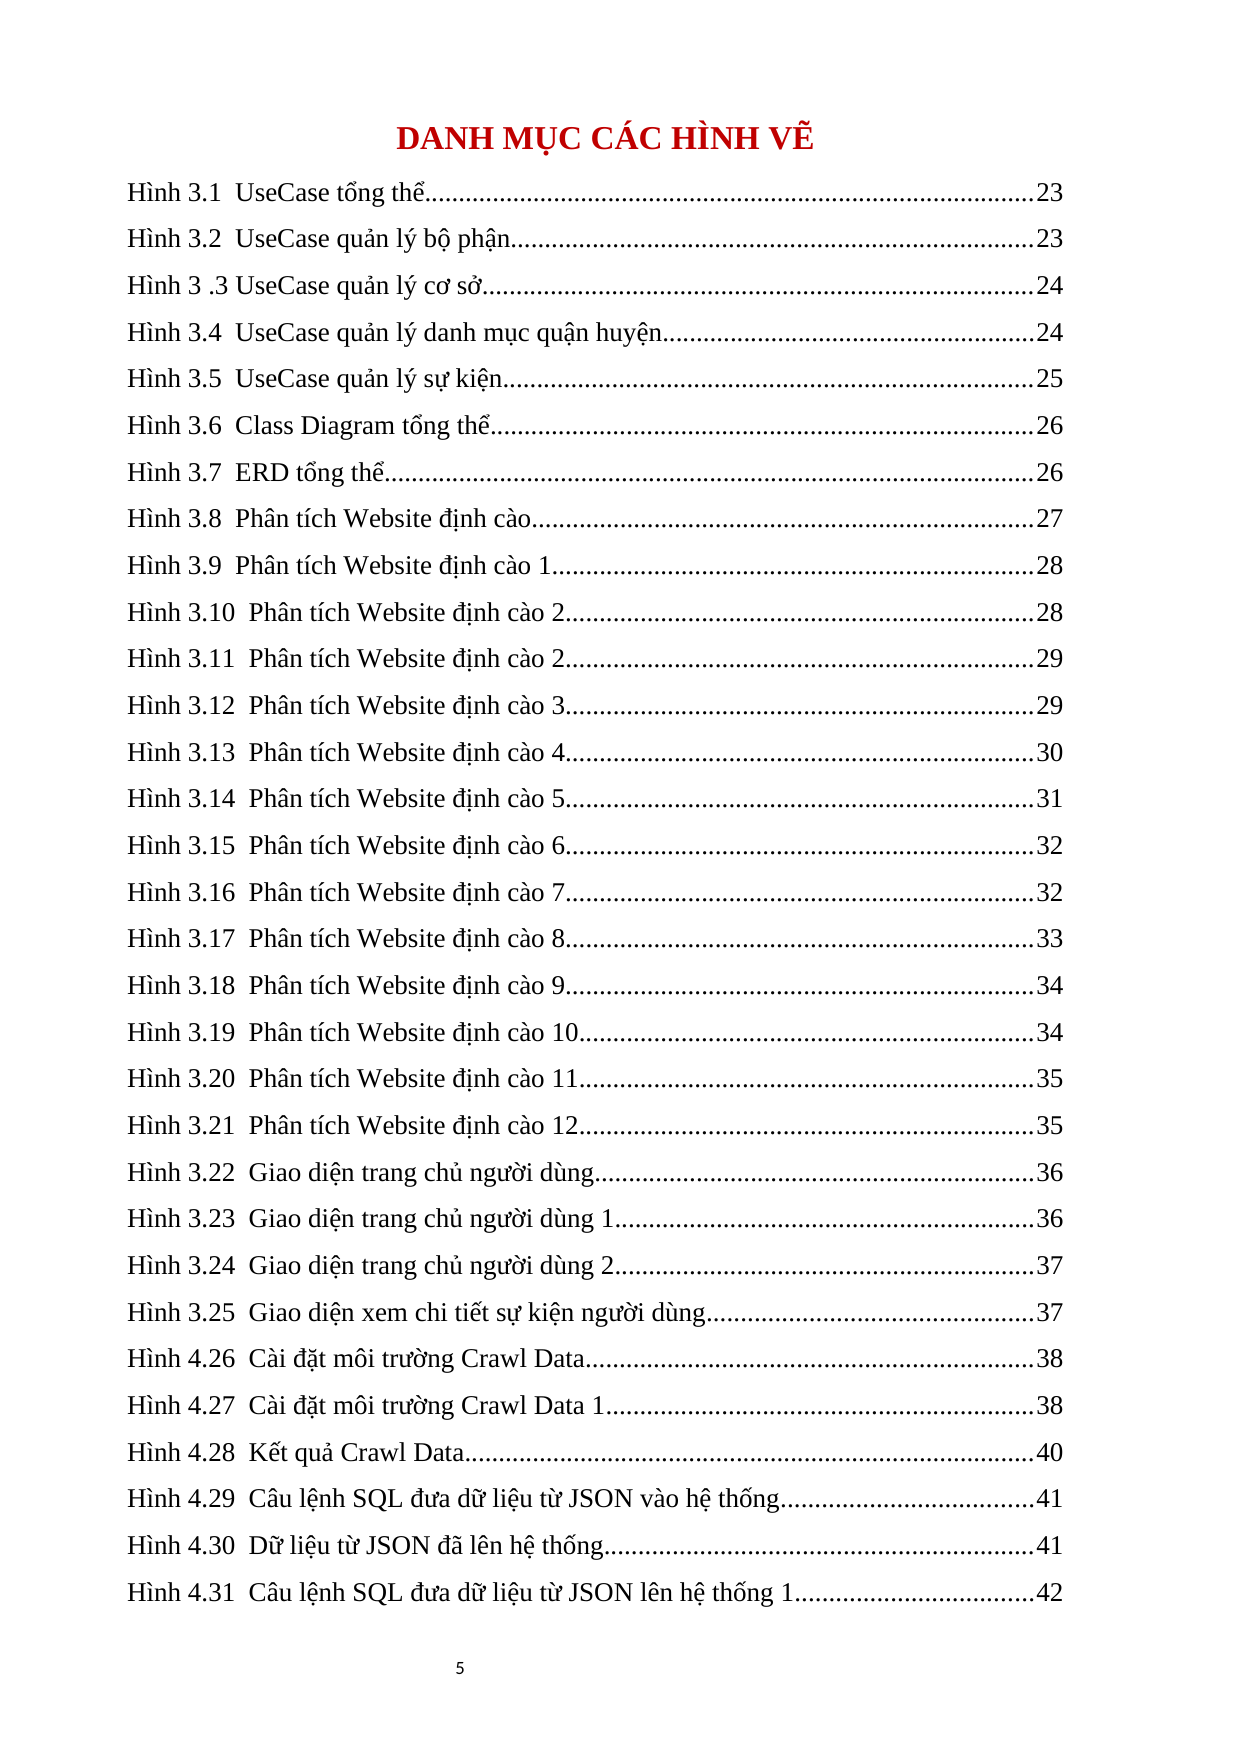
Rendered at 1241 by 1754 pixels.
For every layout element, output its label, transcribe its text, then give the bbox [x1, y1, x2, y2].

text Hình 3.24 Giao diện trang chủ người dùng 2 37 [127, 1249, 1063, 1280]
text Hình 3.9 Phân tích Website định cào 1 28 [127, 549, 1063, 580]
text Hình 3.21 Phân tích Website định cào 12 35 [127, 1109, 1063, 1140]
text Hình 3.18 Phân tích Website định cào 9 34 [127, 969, 1063, 1000]
text Hình 3.16 Phân tích Website định cào 7 32 [127, 876, 1063, 907]
text Hình 4.31 Câu lệnh SQL đưa dữ liệu từ JSON lên hệ thống 1 42 [127, 1576, 1063, 1607]
text Hình 4.28 Kết quả Crawl Data 40 [127, 1436, 1063, 1467]
text Hình 3.19 Phân tích Website định cào 10 34 [127, 1016, 1063, 1047]
text Hình 4.29 Câu lệnh SQL đưa dữ liệu từ JSON vào hệ thống 41 [127, 1482, 1063, 1513]
text Hình 3.25 Giao diện xem chi tiết sự kiện người dùng 37 [127, 1296, 1063, 1327]
text Hình 3.2 UseCase quản lý bộ phận 23 [127, 222, 1063, 253]
text Hình 3.6 Class Diagram tổng thể 26 [127, 409, 1063, 440]
text Hình 3.5 UseCase quản lý sự kiện 25 [127, 362, 1063, 393]
text Hình 3.1 UseCase tổng thể 23 [127, 176, 1063, 207]
text Hình 3.11 Phân tích Website định cào 2 29 [127, 642, 1063, 673]
text Hình 4.30 Dữ liệu từ JSON đã lên hệ thống 41 [127, 1529, 1063, 1560]
text Hình 3.23 Giao diện trang chủ người dùng 1 36 [127, 1202, 1063, 1233]
text DANH MỤC CÁC HÌNH VẼ [148, 118, 1063, 156]
text Hình 3.7 ERD tổng thể 26 [127, 456, 1063, 487]
text Hình 3.4 UseCase quản lý danh mục quận huyện 24 [127, 316, 1063, 347]
text Hình 3 .3 UseCase quản lý cơ sở 24 [127, 269, 1063, 300]
text Hình 3.17 Phân tích Website định cào 8 33 [127, 922, 1063, 953]
text Hình 3.20 Phân tích Website định cào 11 35 [127, 1062, 1063, 1093]
text Hình 3.15 Phân tích Website định cào 6 32 [127, 829, 1063, 860]
text Hình 3.14 Phân tích Website định cào 5 31 [127, 782, 1063, 813]
text Hình 3.8 Phân tích Website định cào 27 [127, 502, 1063, 533]
text Hình 4.26 Cài đặt môi trường Crawl Data 38 [127, 1342, 1063, 1373]
text Hình 3.12 Phân tích Website định cào 3 29 [127, 689, 1063, 720]
text Hình 3.13 Phân tích Website định cào 4 30 [127, 736, 1063, 767]
text Hình 3.22 Giao diện trang chủ người dùng 36 [127, 1156, 1063, 1187]
text Hình 4.27 Cài đặt môi trường Crawl Data 1 38 [127, 1389, 1063, 1420]
text Hình 3.10 Phân tích Website định cào 2 28 [127, 596, 1063, 627]
